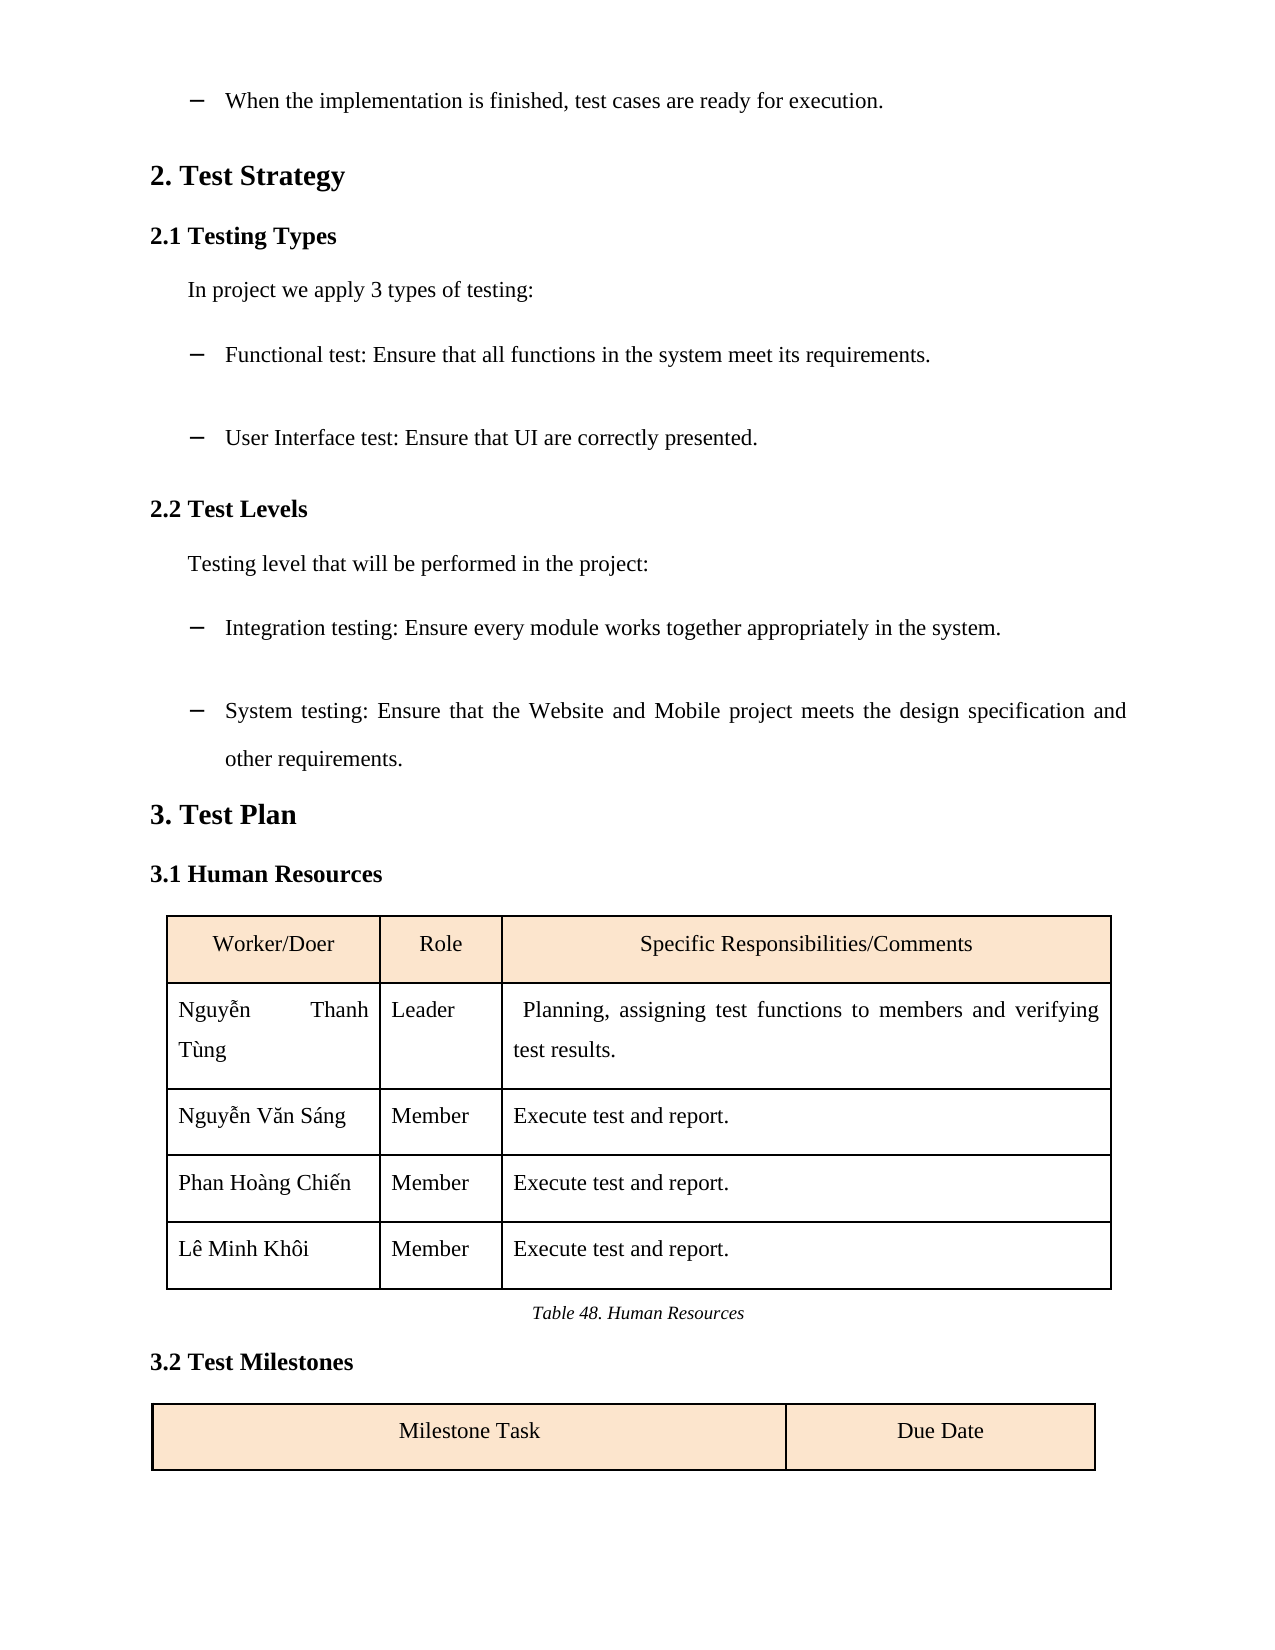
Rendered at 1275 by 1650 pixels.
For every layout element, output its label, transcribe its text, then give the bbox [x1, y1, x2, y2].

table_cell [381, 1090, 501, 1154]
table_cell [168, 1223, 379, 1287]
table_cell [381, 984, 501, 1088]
list Integration testing: Ensure every module works together appropriately in the system. [187, 602, 1128, 649]
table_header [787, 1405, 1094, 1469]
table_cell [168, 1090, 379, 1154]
text Testing level that will be performed in the project: [150, 550, 1128, 576]
subtitle 3.2 Test Milestones [150, 1347, 1128, 1376]
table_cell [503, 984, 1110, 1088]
subtitle 2.2 Test Levels [150, 494, 1128, 523]
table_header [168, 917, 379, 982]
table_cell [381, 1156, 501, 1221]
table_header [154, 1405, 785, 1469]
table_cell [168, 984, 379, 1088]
list System testing: Ensure that the Website and Mobile project meets the design specification and other requirements. [187, 685, 1128, 771]
text In project we apply 3 types of testing: [150, 276, 1128, 303]
text Table 48. Human Resources [150, 1302, 1128, 1324]
subtitle 3. Test Plan [150, 797, 1128, 830]
list Functional test: Ensure that all functions in the system meet its requirements. [187, 328, 1128, 375]
subtitle 3.1 Human Resources [150, 859, 1128, 888]
subtitle 2.1 Testing Types [150, 221, 1128, 249]
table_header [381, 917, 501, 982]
list When the implementation is finished, test cases are ready for execution. [187, 75, 1128, 122]
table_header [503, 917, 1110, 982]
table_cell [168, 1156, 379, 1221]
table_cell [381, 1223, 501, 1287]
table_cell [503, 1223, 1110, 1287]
list User Interface test: Ensure that UI are correctly presented. [187, 411, 1128, 458]
subtitle 2. Test Strategy [150, 158, 1128, 191]
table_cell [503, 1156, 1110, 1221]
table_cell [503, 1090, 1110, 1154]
